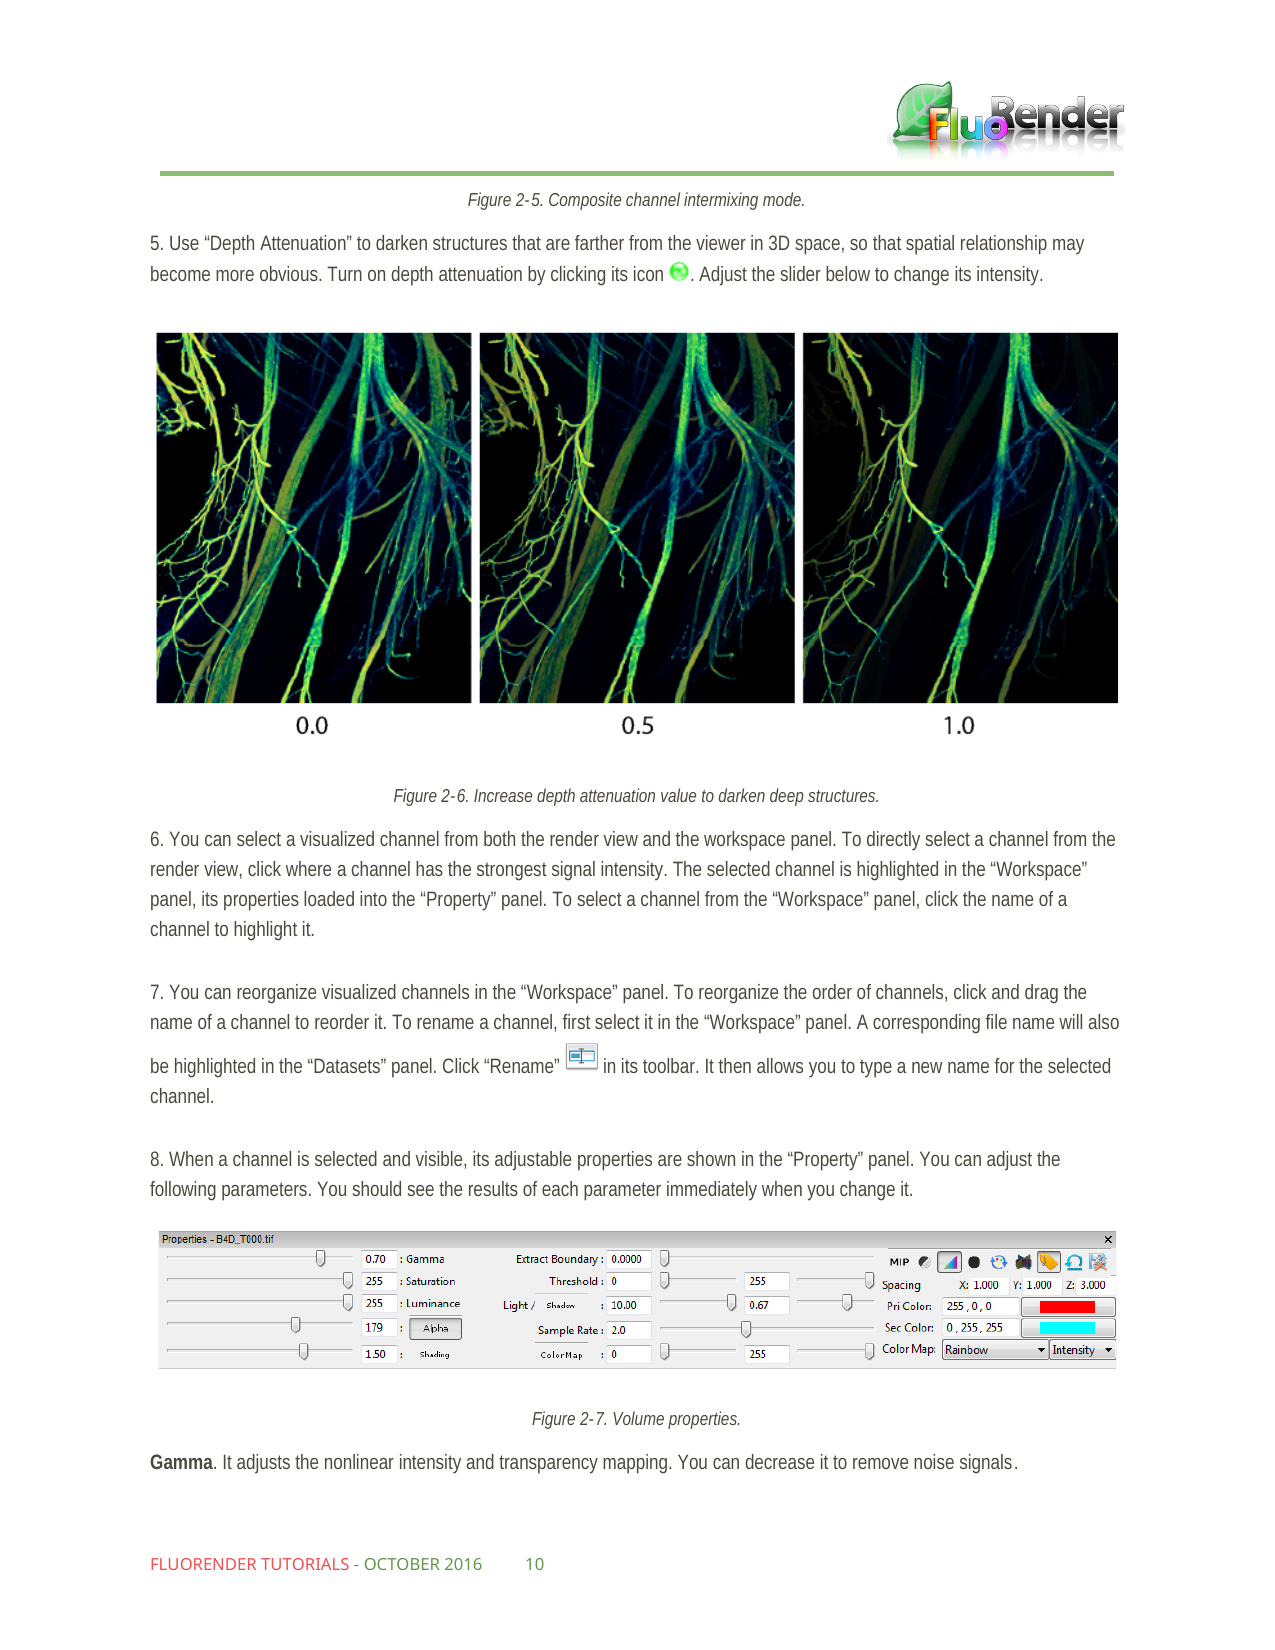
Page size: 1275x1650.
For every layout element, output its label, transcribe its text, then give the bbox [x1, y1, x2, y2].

picture [887, 75, 1125, 165]
text 8. When a channel is selected and visible, its adjustable properties are shown in the “Property” panel. You can adjust the following parameters. You should see the results of each parameter immediately when you change it. [150, 1147, 1125, 1201]
picture [565, 1040, 598, 1074]
picture [158, 1231, 1117, 1369]
picture [150, 325, 1125, 746]
text 7. You can reorganize visualized channels in the “Workspace” panel. To reorganize the order of channels, click and drag the name of a channel to reorder it. To rename a channel, first select it in the “Workspace” panel. A corresponding file name will also be highlighted in the “Datasets” panel. Click “Rename” in its toolbar. It then allows you to type a new name for the selected channel. [150, 980, 1125, 1107]
picture [669, 261, 690, 282]
text 6. You can select a visualized channel from both the render view and the workspace panel. To directly select a channel from the render view, click where a channel has the strongest signal intensity. The selected channel is highlighted in the “Workspace” panel, its properties loaded into the “Property” panel. To select a channel from the “Workspace” panel, click the name of a channel to highlight it. [150, 827, 1125, 941]
text Gamma. It adjusts the nonlinear intensity and transparency mapping. You can decrease it to remove noise signals. [150, 1450, 1125, 1474]
text 5. Use “Depth Attenuation” to darken structures that are farther from the viewer in 3D space, so that spatial relationship may become more obvious. Turn on depth attenuation by clicking its icon . Adjust the slider below to change its intensity. [150, 231, 1125, 286]
